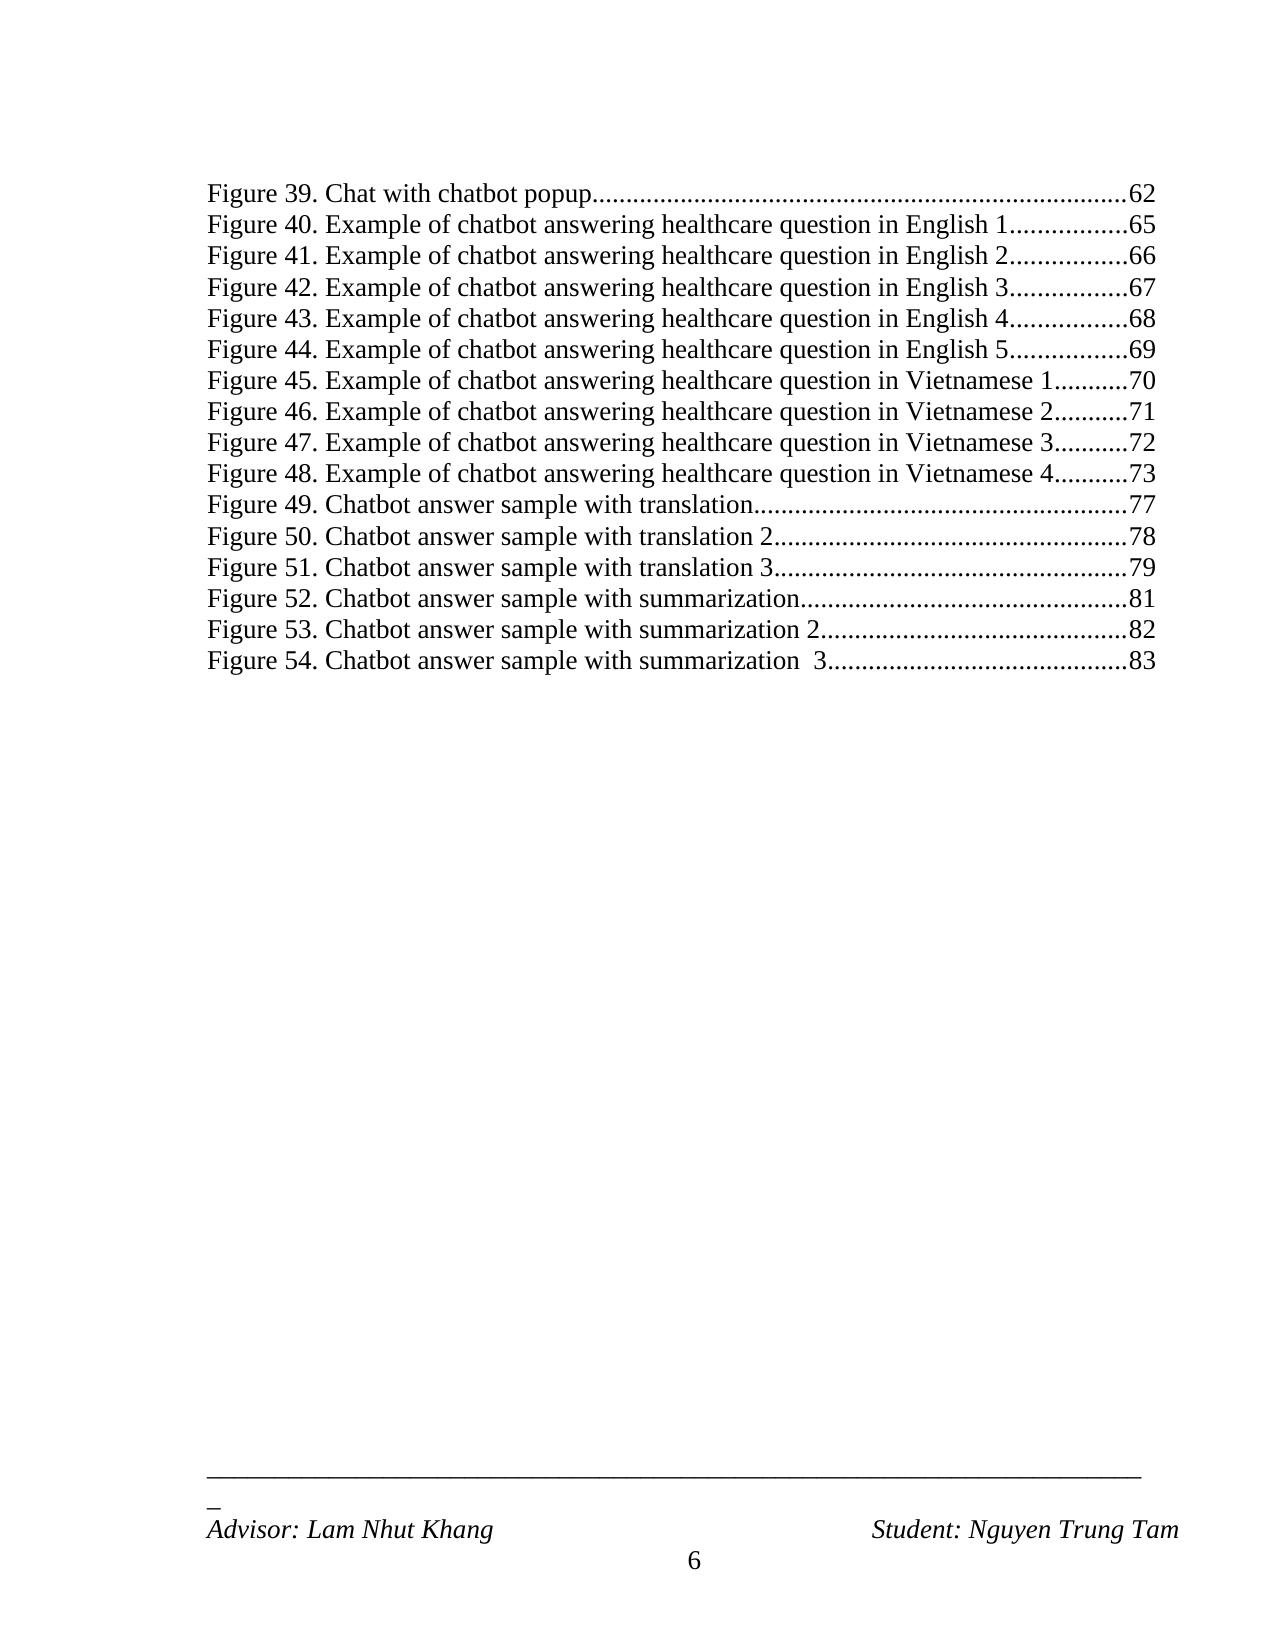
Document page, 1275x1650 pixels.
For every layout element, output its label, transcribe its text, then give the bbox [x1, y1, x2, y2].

text Figure 43. Example of chatbot answering healthcare question in English 4 68 [207, 302, 1157, 333]
text Figure 54. Chatbot answer sample with summarization 3 83 [207, 644, 1157, 676]
text Figure 41. Example of chatbot answering healthcare question in English 2 66 [207, 239, 1157, 271]
text Figure 47. Example of chatbot answering healthcare question in Vietnamese 3 72 [207, 426, 1157, 457]
text Figure 51. Chatbot answer sample with translation 3 79 [207, 551, 1157, 582]
text Figure 44. Example of chatbot answering healthcare question in English 5 69 [207, 333, 1157, 364]
text Figure 50. Chatbot answer sample with translation 2 78 [207, 520, 1157, 551]
text Figure 49. Chatbot answer sample with translation 77 [207, 489, 1157, 520]
text Figure 46. Example of chatbot answering healthcare question in Vietnamese 2 71 [207, 395, 1157, 426]
text Figure 52. Chatbot answer sample with summarization 81 [207, 582, 1157, 613]
text Figure 48. Example of chatbot answering healthcare question in Vietnamese 4 73 [207, 457, 1157, 489]
text Figure 53. Chatbot answer sample with summarization 2 82 [207, 613, 1157, 644]
text Figure 39. Chat with chatbot popup 62 [207, 177, 1157, 208]
text Figure 45. Example of chatbot answering healthcare question in Vietnamese 1 70 [207, 364, 1157, 395]
text Figure 42. Example of chatbot answering healthcare question in English 3 67 [207, 271, 1157, 302]
text Figure 40. Example of chatbot answering healthcare question in English 1 65 [207, 208, 1157, 239]
